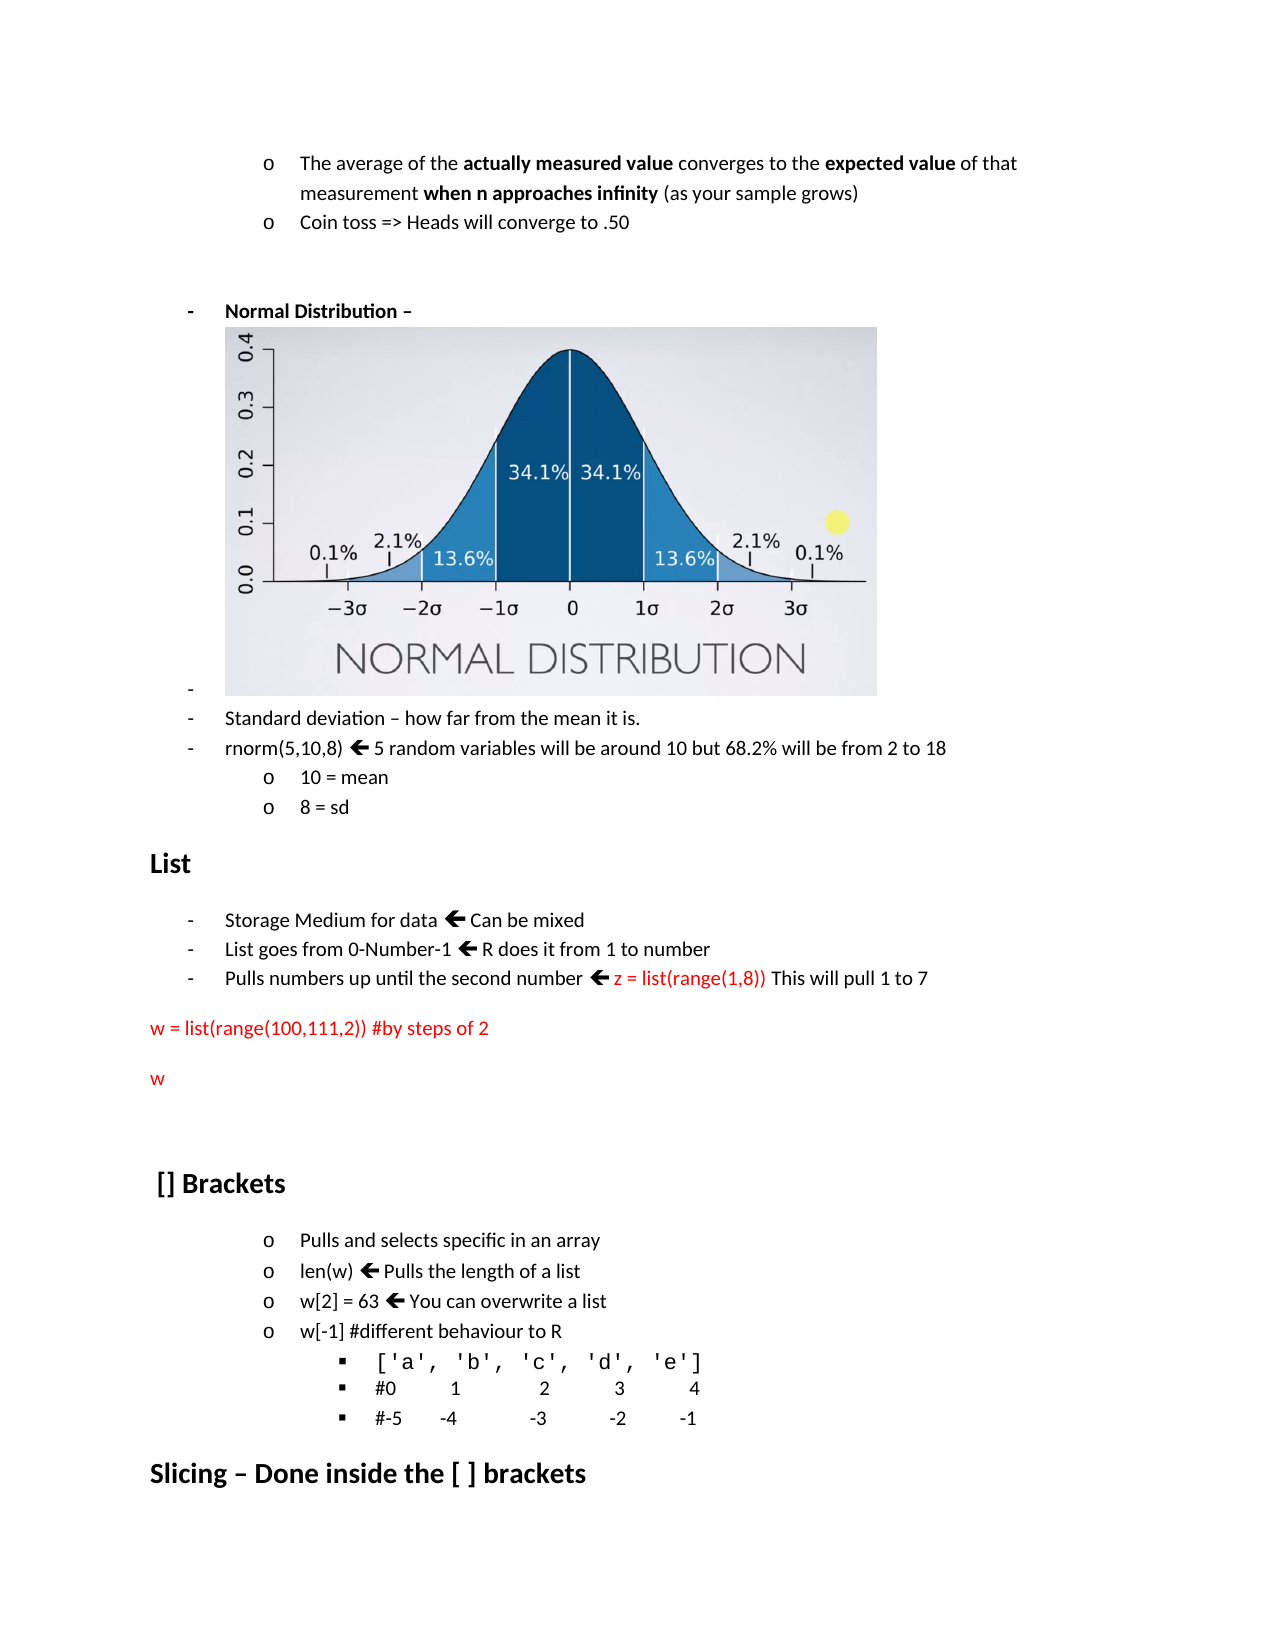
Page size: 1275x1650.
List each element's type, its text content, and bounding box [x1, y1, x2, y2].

list Pulls and selects specific in an array [262, 1227, 1125, 1254]
list 10 = mean [262, 764, 1125, 790]
list #0 1 2 3 4 [337, 1376, 1125, 1401]
text List [150, 846, 1125, 881]
text w = list(range(100,111,2)) #by steps of 2 [150, 1016, 1125, 1041]
list #-5 -4 -3 -2 -1 [337, 1405, 1125, 1430]
list rnorm(5,10,8) 5 random variables will be around 10 but 68.2% will be from 2 to 18 [187, 735, 1125, 760]
text Slicing – Done inside the [ ] brackets [150, 1455, 1125, 1490]
text [] Brackets [150, 1166, 1125, 1201]
list The average of the actually measured value converges to the expected value of that measurement when n approaches infinity (as your sample grows) [262, 150, 1125, 206]
list Pulls numbers up until the second number z = list(range(1,8)) This will pull 1 to 7 [187, 966, 1125, 991]
list w[-1] #different behaviour to R [262, 1319, 1125, 1345]
list Storage Medium for data Can be mixed [187, 907, 1125, 933]
list w[2] = 63 You can overwrite a list [262, 1288, 1125, 1315]
list Coin toss => Heads will converge to .50 [262, 209, 1125, 236]
picture [225, 327, 877, 696]
list 8 = sd [262, 794, 1125, 821]
list Normal Distribution – [187, 298, 1125, 323]
text w [150, 1066, 1125, 1091]
list ['a', 'b', 'c', 'd', 'e'] [337, 1349, 1125, 1376]
list Standard deviation – how far from the mean it is. [187, 706, 1125, 731]
list len(w) Pulls the length of a list [262, 1258, 1125, 1284]
list List goes from 0-Number-1 R does it from 1 to number [187, 936, 1125, 962]
